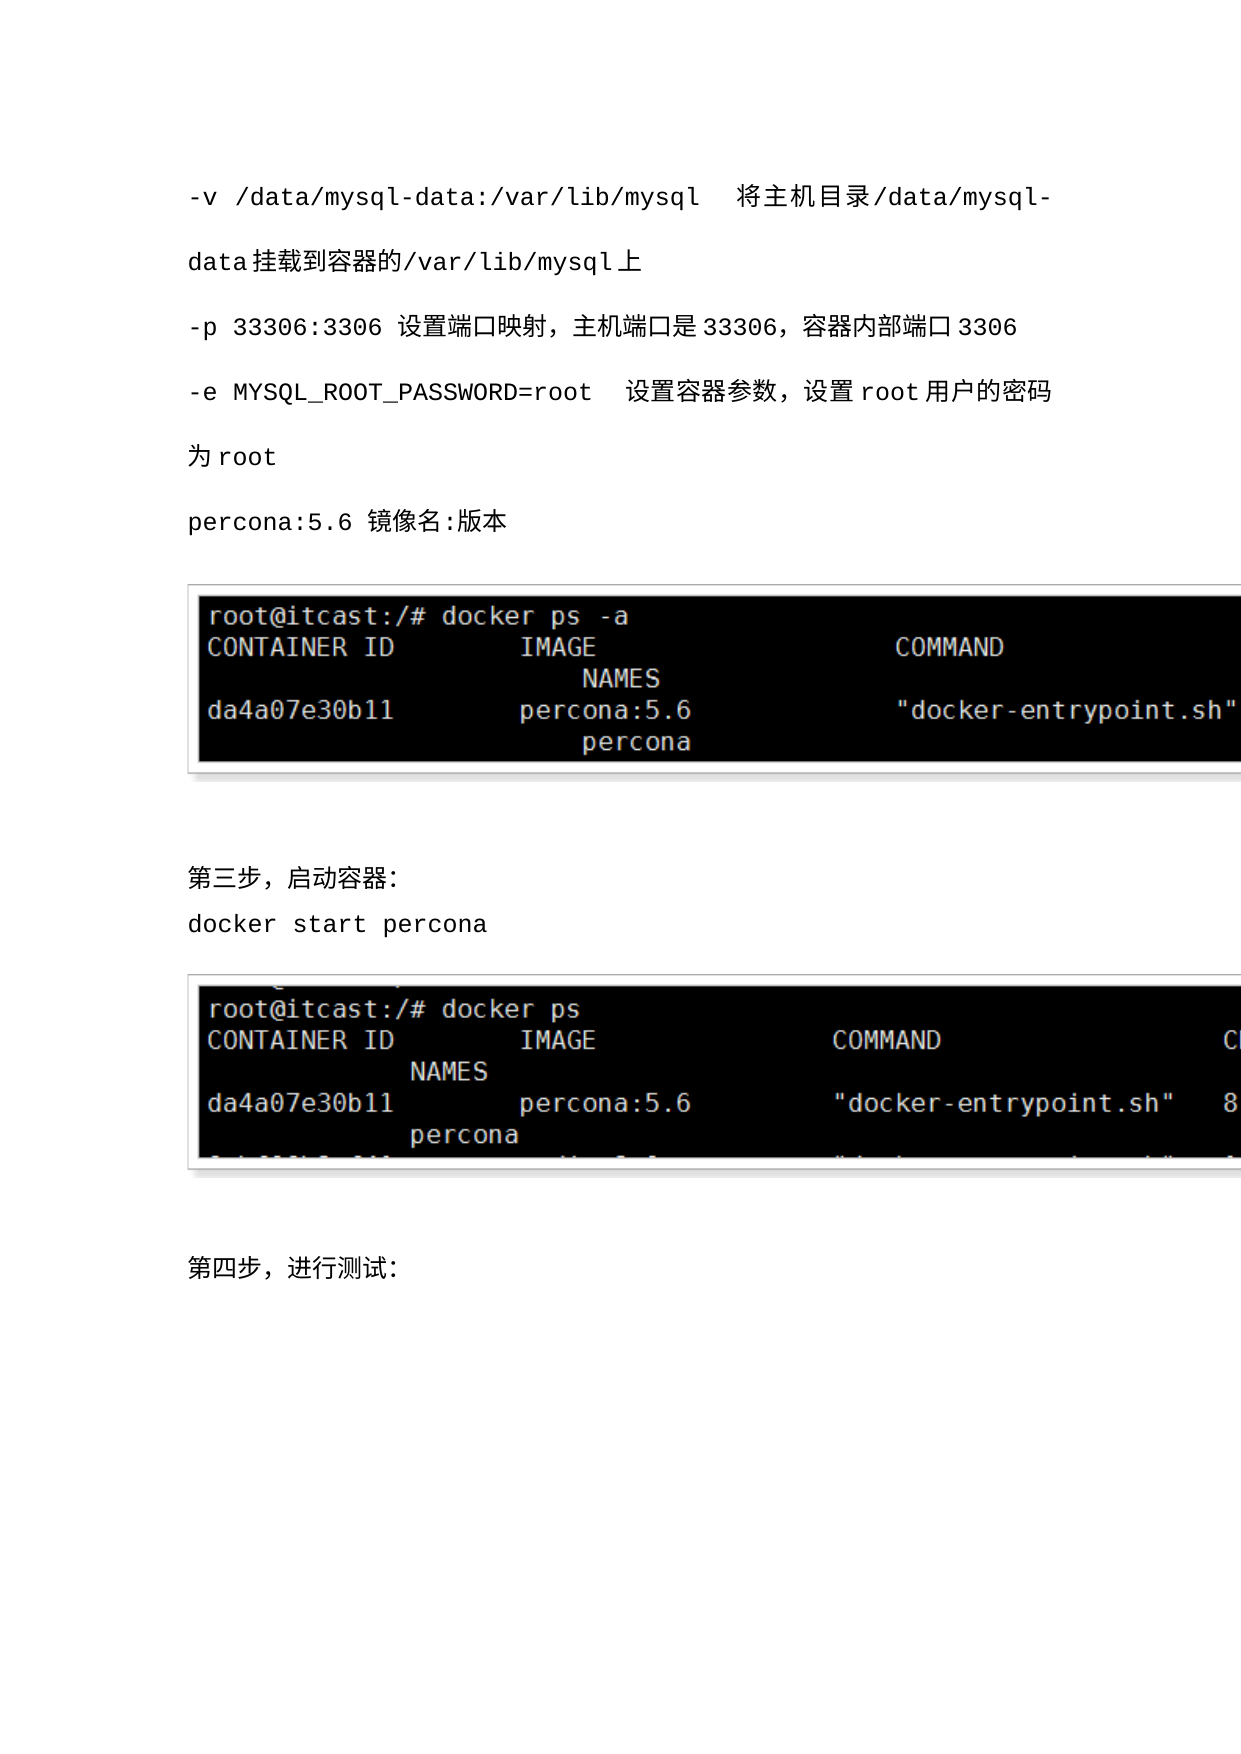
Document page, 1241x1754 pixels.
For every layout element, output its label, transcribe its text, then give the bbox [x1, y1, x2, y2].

text -p 33306:3306 设置端口映射，主机端口是33306，容器内部端口3306 [187, 292, 1053, 357]
text -v /data/mysql-data:/var/lib/mysql 将主机目录/data/mysql-data挂载到容器的/var/lib/mysql上 [187, 162, 1053, 292]
picture [187, 584, 1241, 782]
text -e MYSQL_ROOT_PASSWORD=root 设置容器参数，设置root用户的密码为root [187, 357, 1053, 487]
text percona:5.6 镜像名:版本 [187, 487, 1053, 552]
text 第四步，进行测试： [187, 1234, 1053, 1299]
text 第三步，启动容器： [187, 844, 1053, 909]
text docker start percona [187, 909, 1053, 942]
picture [187, 974, 1241, 1178]
